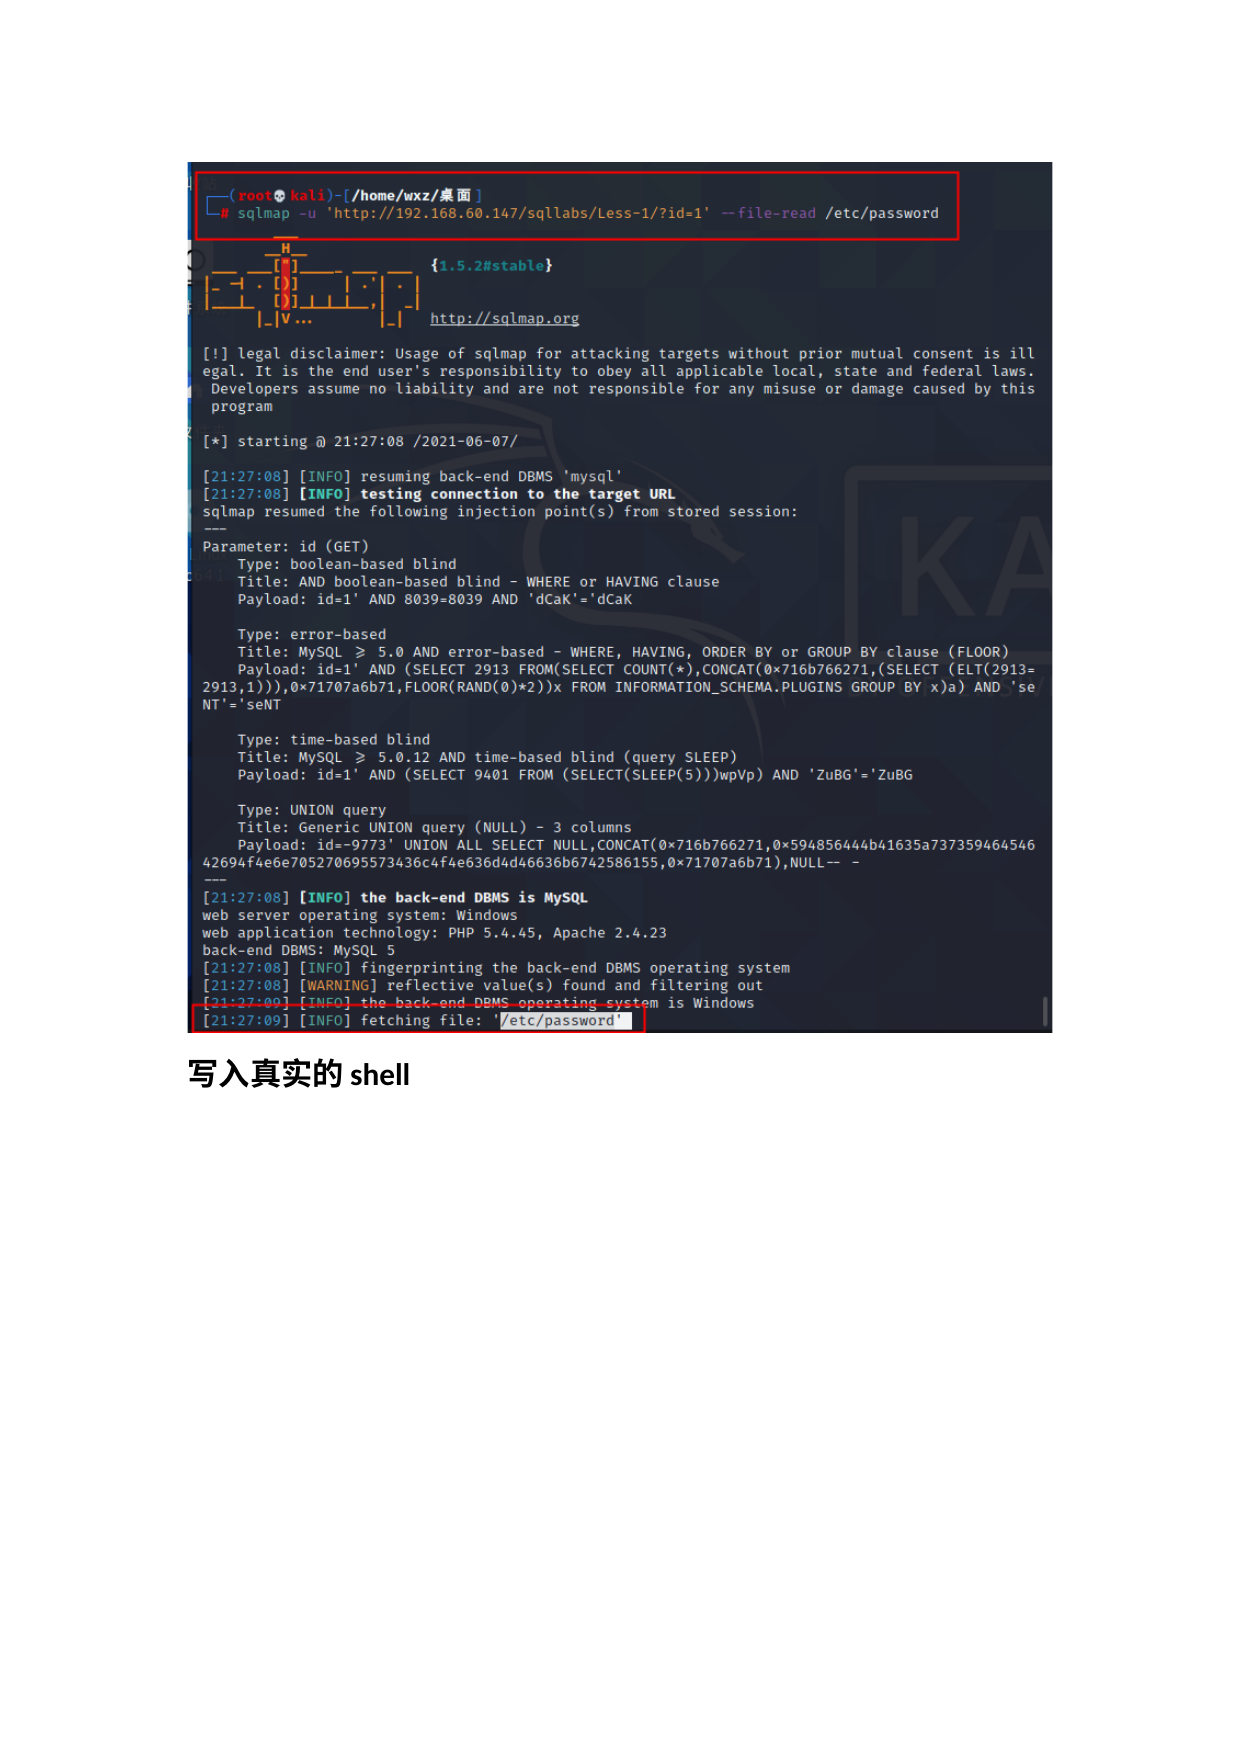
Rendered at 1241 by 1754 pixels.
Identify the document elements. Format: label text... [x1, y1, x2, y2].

picture [187, 162, 1053, 1033]
text 写入真实的shell [187, 1039, 1053, 1104]
